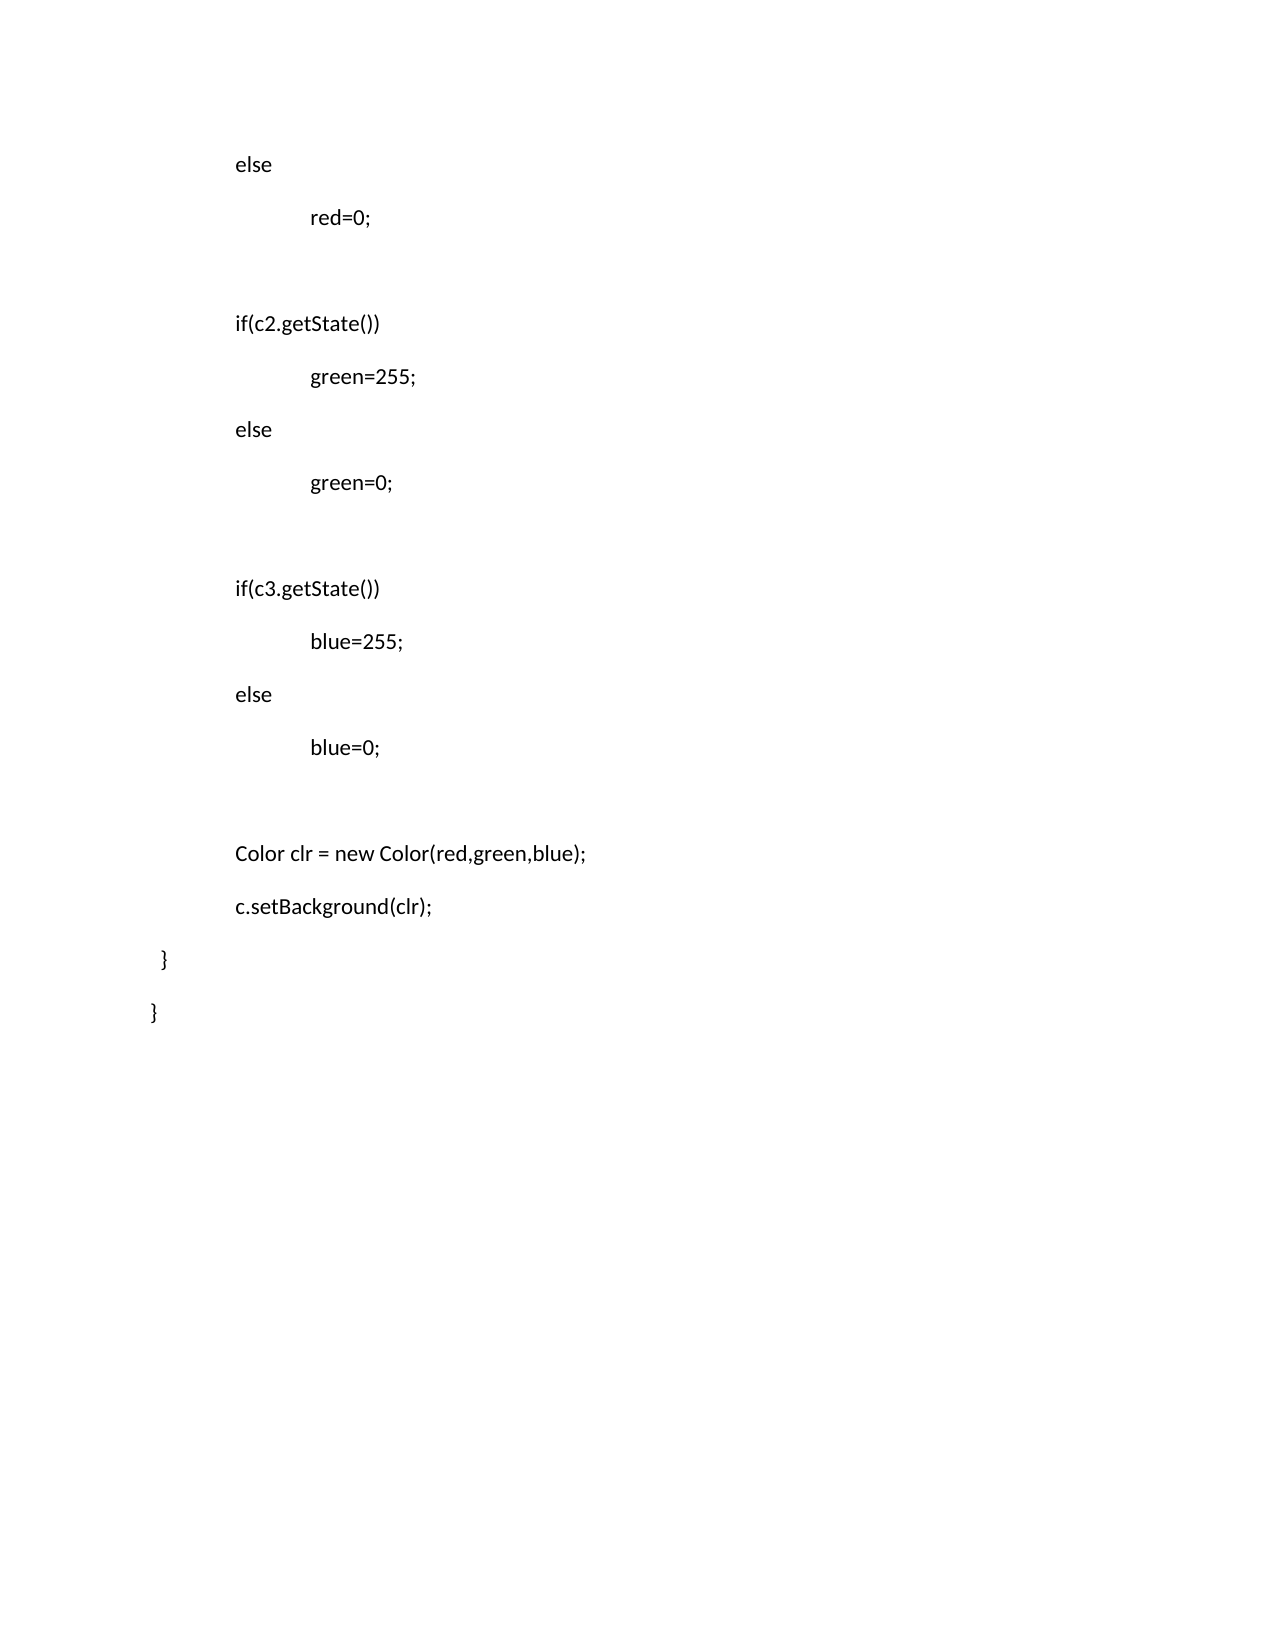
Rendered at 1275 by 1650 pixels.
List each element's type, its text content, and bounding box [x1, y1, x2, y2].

text else [150, 150, 1125, 178]
text blue=255; [150, 627, 1125, 655]
text } [150, 945, 1125, 973]
text blue=0; [150, 733, 1125, 761]
text green=0; [150, 468, 1125, 496]
text else [150, 415, 1125, 443]
text c.setBackground(clr); [150, 892, 1125, 920]
text Color clr = new Color(red,green,blue); [150, 839, 1125, 867]
text green=255; [150, 362, 1125, 390]
text red=0; [150, 203, 1125, 231]
text else [150, 680, 1125, 708]
text if(c3.getState()) [150, 574, 1125, 602]
text } [150, 998, 1125, 1026]
text if(c2.getState()) [150, 309, 1125, 337]
